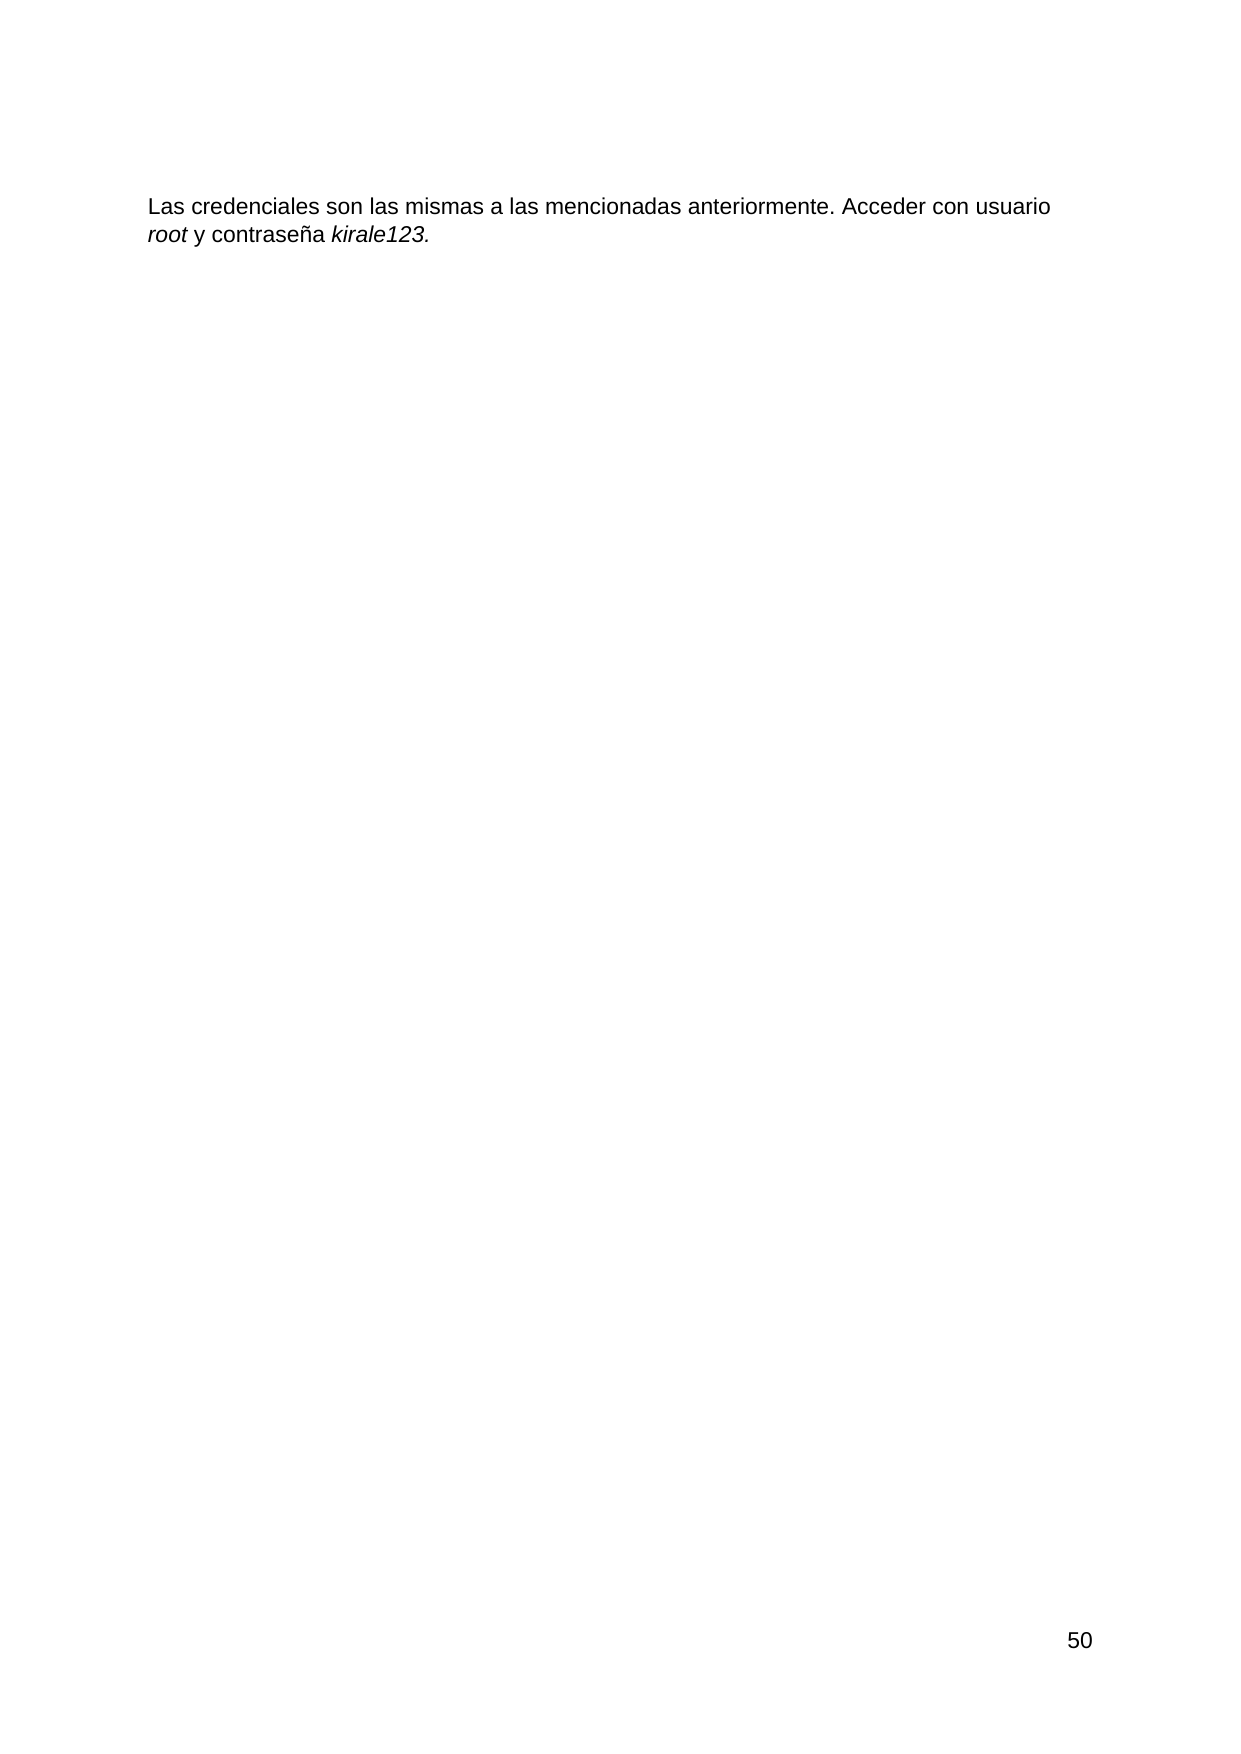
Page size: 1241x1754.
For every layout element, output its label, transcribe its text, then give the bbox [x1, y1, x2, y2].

text Las credenciales son las mismas a las mencionadas anteriormente. Acceder con usuario root y contraseña kirale123. [148, 193, 1092, 248]
